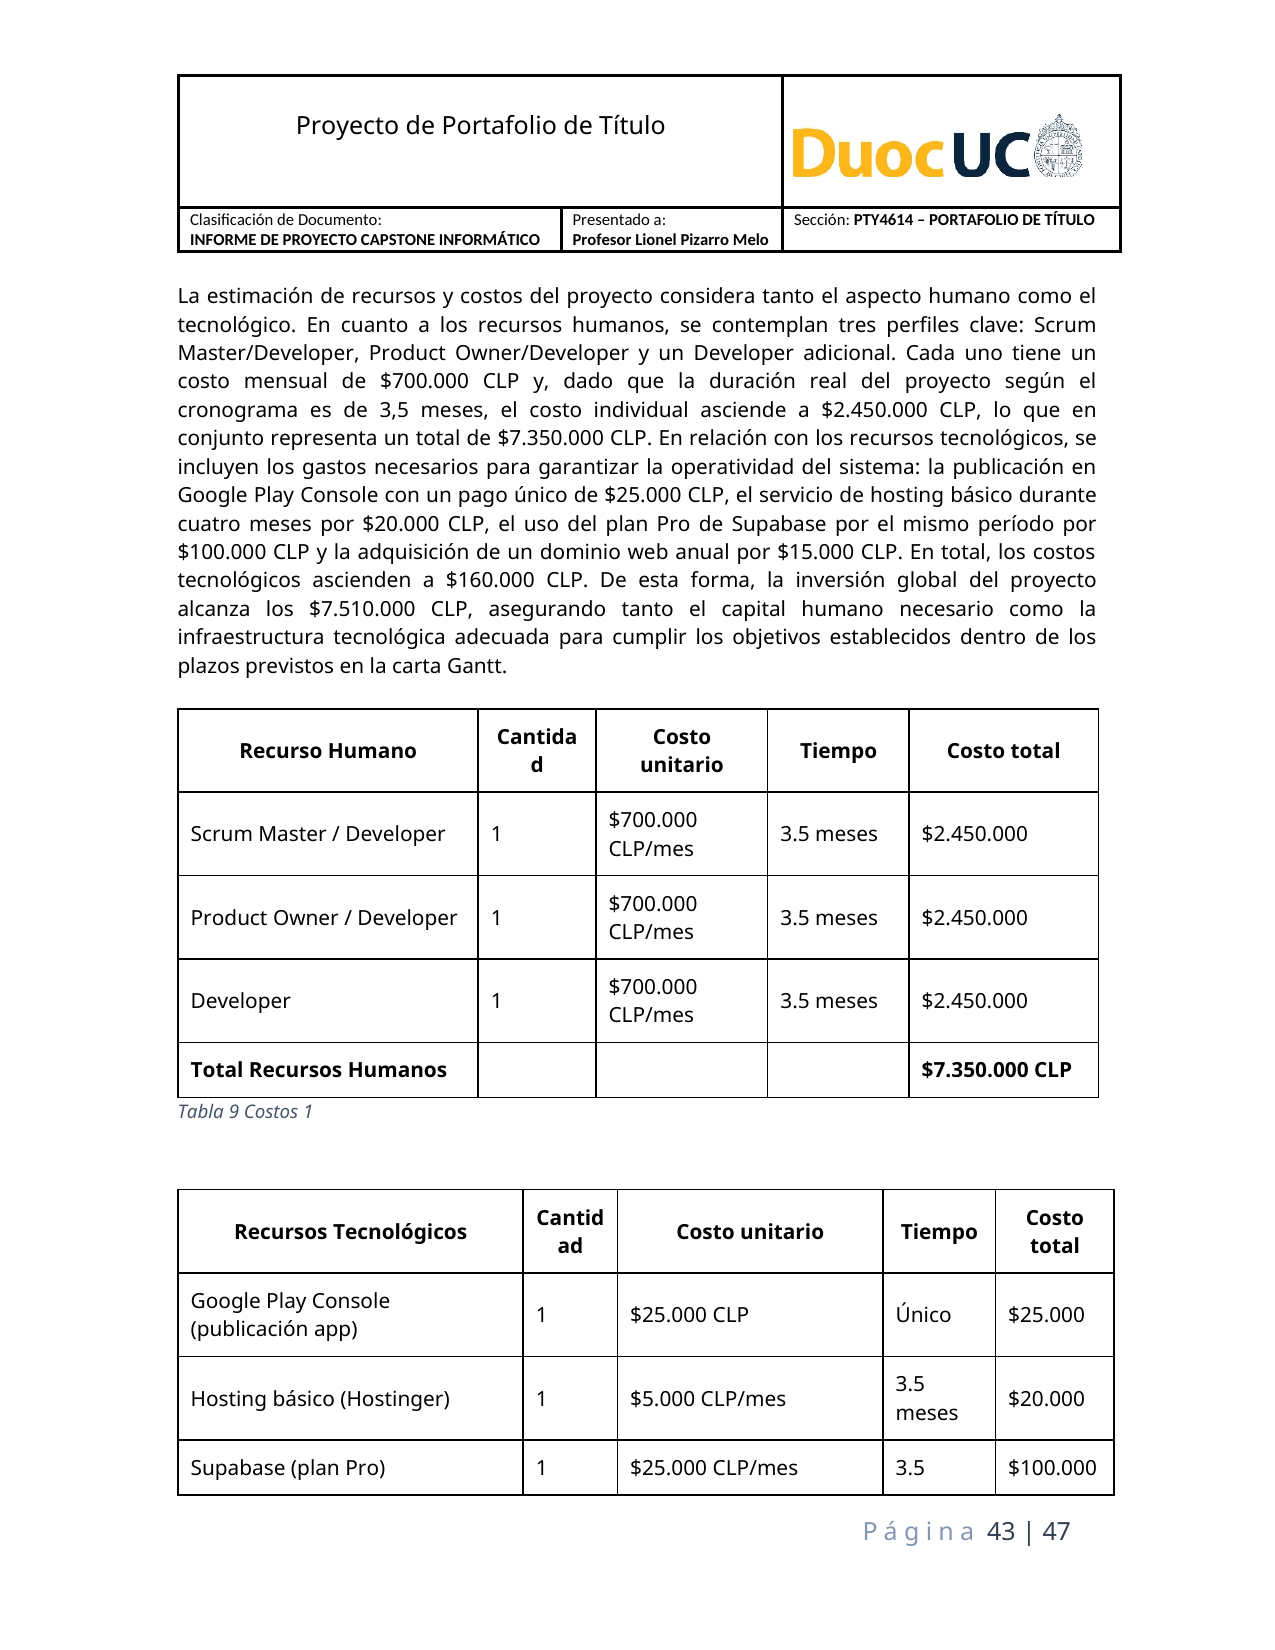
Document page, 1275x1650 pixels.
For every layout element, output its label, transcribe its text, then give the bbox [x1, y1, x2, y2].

table_cell Único [884, 1274, 995, 1356]
table_cell $2.450.000 [910, 793, 1098, 875]
table_cell Google Play Console (publicación app) [179, 1274, 522, 1356]
table_cell [597, 1043, 767, 1097]
table_header Costo total [910, 710, 1098, 791]
table_cell 1 [524, 1274, 617, 1356]
table_header Costo total [996, 1190, 1113, 1272]
table_header Costo unitario [618, 1190, 882, 1272]
text Tabla 9 Costos 1 [177, 1098, 1098, 1124]
table_cell 3.5 meses [768, 960, 908, 1042]
table_cell $5.000 CLP/mes [618, 1357, 882, 1439]
table_cell $20.000 [996, 1357, 1113, 1439]
table_cell 1 [479, 960, 595, 1042]
table_header Cantidad [479, 710, 595, 791]
table_cell $25.000 CLP [618, 1274, 882, 1356]
table_cell $700.000 CLP/mes [597, 960, 767, 1042]
table_cell Scrum Master / Developer [179, 793, 477, 875]
table_cell 1 [479, 876, 595, 958]
picture [791, 113, 1083, 176]
table_cell $100.000 [996, 1441, 1113, 1494]
table_header Recursos Tecnológicos [179, 1190, 522, 1272]
table_cell $2.450.000 [910, 876, 1098, 958]
table_cell Product Owner / Developer [179, 876, 477, 958]
table_cell 3.5 meses [768, 876, 908, 958]
table_cell Hosting básico (Hostinger) [179, 1357, 522, 1439]
table_cell Supabase (plan Pro) [179, 1441, 522, 1494]
table_cell 1 [479, 793, 595, 875]
text La estimación de recursos y costos del proyecto considera tanto el aspecto humano como el tecnológico. En cuanto a los recursos humanos, se contemplan tres perfiles clave: Scrum Master/Developer, Product Owner/Developer y un Developer adicional. Cada uno tiene un costo mensual de $700.000 CLP y, dado que la duración real del proyecto según el cronograma es de 3,5 meses, el costo individual asciende a $2.450.000 CLP, lo que en conjunto representa un total de $7.350.000 CLP. En relación con los recursos tecnológicos, se incluyen los gastos necesarios para garantizar la operatividad del sistema: la publicación en Google Play Console con un pago único de $25.000 CLP, el servicio de hosting básico durante cuatro meses por $20.000 CLP, el uso del plan Pro de Supabase por el mismo período por $100.000 CLP y la adquisición de un dominio web anual por $15.000 CLP. En total, los costos tecnológicos ascienden a $160.000 CLP. De esta forma, la inversión global del proyecto alcanza los $7.510.000 CLP, asegurando tanto el capital humano necesario como la infraestructura tecnológica adecuada para cumplir los objetivos establecidos dentro de los plazos previstos en la carta Gantt. [177, 281, 1098, 679]
table_cell $25.000 CLP/mes [618, 1441, 882, 1494]
table_cell Developer [179, 960, 477, 1042]
table_cell $700.000 CLP/mes [597, 876, 767, 958]
table_cell $2.450.000 [910, 960, 1098, 1042]
table_cell [768, 1043, 908, 1097]
table_cell $25.000 [996, 1274, 1113, 1356]
table_cell $700.000 CLP/mes [597, 793, 767, 875]
table_cell $7.350.000 CLP [910, 1043, 1098, 1097]
table_cell 1 [524, 1441, 617, 1494]
table_cell 1 [524, 1357, 617, 1439]
table_cell 3.5 meses [884, 1357, 995, 1439]
table_header Tiempo [768, 710, 908, 791]
table_cell [479, 1043, 595, 1097]
table_header Cantidad [524, 1190, 617, 1272]
table_cell 3.5 meses [884, 1441, 995, 1494]
table_cell Total Recursos Humanos [179, 1043, 477, 1097]
table_cell 3.5 meses [768, 793, 908, 875]
table_header Recurso Humano [179, 710, 477, 791]
table_header Costo unitario [597, 710, 767, 791]
table_header Tiempo [884, 1190, 995, 1272]
